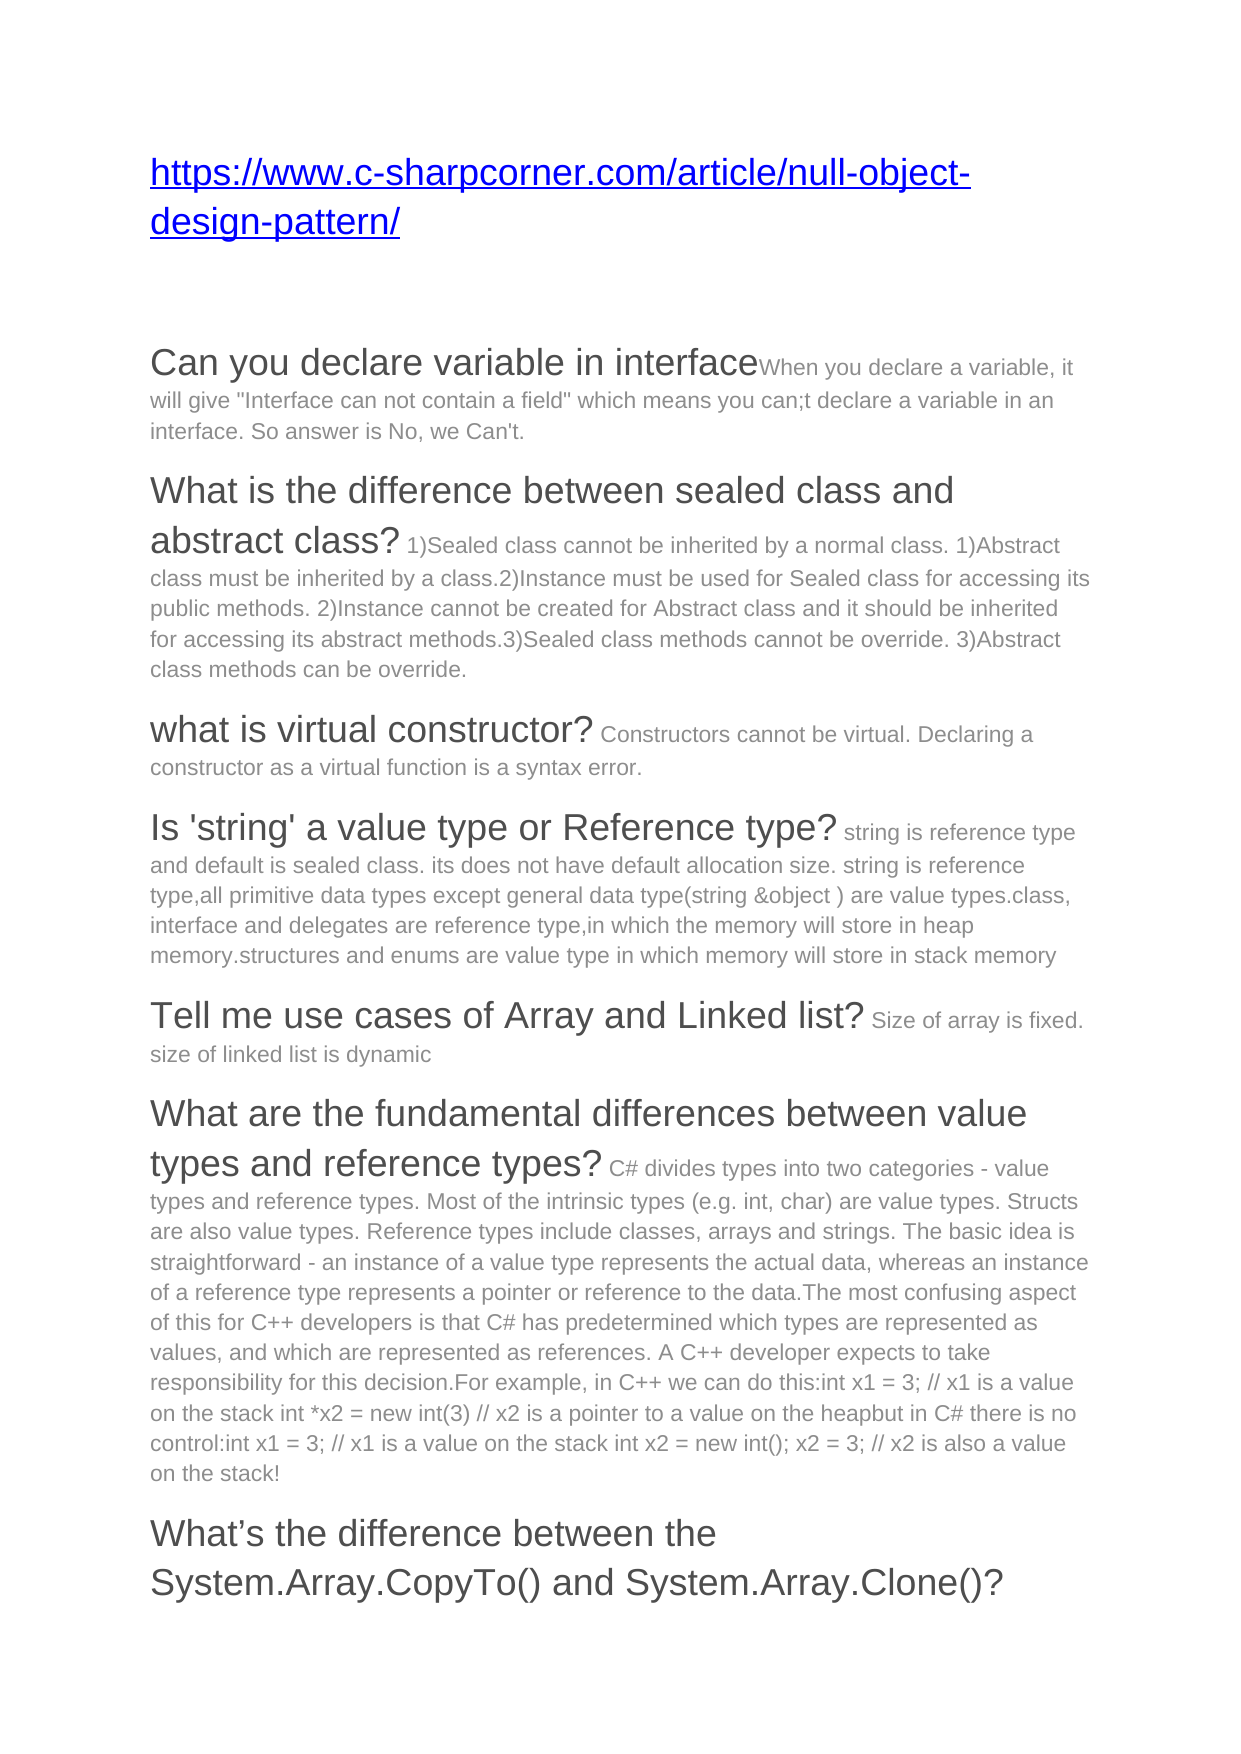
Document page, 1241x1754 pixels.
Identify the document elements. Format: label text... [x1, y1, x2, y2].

text https://www.c-sharpcorner.com/article/null-object-design-pattern/ [150, 150, 1090, 243]
text Tell me use cases of Array and Linked list? Size of array is fixed. size of linked list is dynamic [150, 993, 1090, 1067]
text Is 'string' a value type or Reference type? string is reference type and default is sealed class. its does not have default allocation size. string is reference type,all primitive data types except general data type(string &object ) are value types.class, interface and delegates are reference type,in which the memory will store in heap memory.structures and enums are value type in which memory will store in stack memory [150, 805, 1090, 969]
text What is the difference between sealed class and abstract class? 1)Sealed class cannot be inherited by a normal class. 1)Abstract class must be inherited by a class.2)Instance must be used for Sealed class for accessing its public methods. 2)Instance cannot be created for Abstract class and it should be inherited for accessing its abstract methods.3)Sealed class methods cannot be override. 3)Abstract class methods can be override. [150, 469, 1090, 565]
text What is the difference between sealed class and abstract class? 1)Sealed class cannot be inherited by a normal class. 1)Abstract class must be inherited by a class.2)Instance must be used for Sealed class for accessing its public methods. 2)Instance cannot be created for Abstract class and it should be inherited for accessing its abstract methods.3)Sealed class methods cannot be override. 3)Abstract class methods can be override. [150, 592, 1090, 682]
text Can you declare variable in interfaceWhen you declare a variable, it will give "Interface can not contain a field" which means you can;t declare a variable in an interface. So answer is No, we Can't. [150, 340, 1090, 444]
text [150, 1511, 1090, 1604]
text what is virtual constructor? Constructors cannot be virtual. Declaring a constructor as a virtual function is a syntax error. [150, 707, 1090, 780]
text What are the fundamental differences between value types and reference types? C# divides types into two categories - value types and reference types. Most of the intrinsic types (e.g. int, char) are value types. Structs are also value types. Reference types include classes, arrays and strings. The basic idea is straightforward - an instance of a value type represents the actual data, whereas an instance of a reference type represents a pointer or reference to the data.The most confusing aspect of this for C++ developers is that C# has predetermined which types are represented as values, and which are represented as references. A C++ developer expects to take responsibility for this decision.For example, in C++ we can do this:int x1 = 3; // x1 is a value on the stack int *x2 = new int(3) // x2 is a pointer to a value on the heapbut in C# there is no control:int x1 = 3; // x1 is a value on the stack int x2 = new int(); x2 = 3; // x2 is also a value on the stack! [150, 1092, 1090, 1486]
